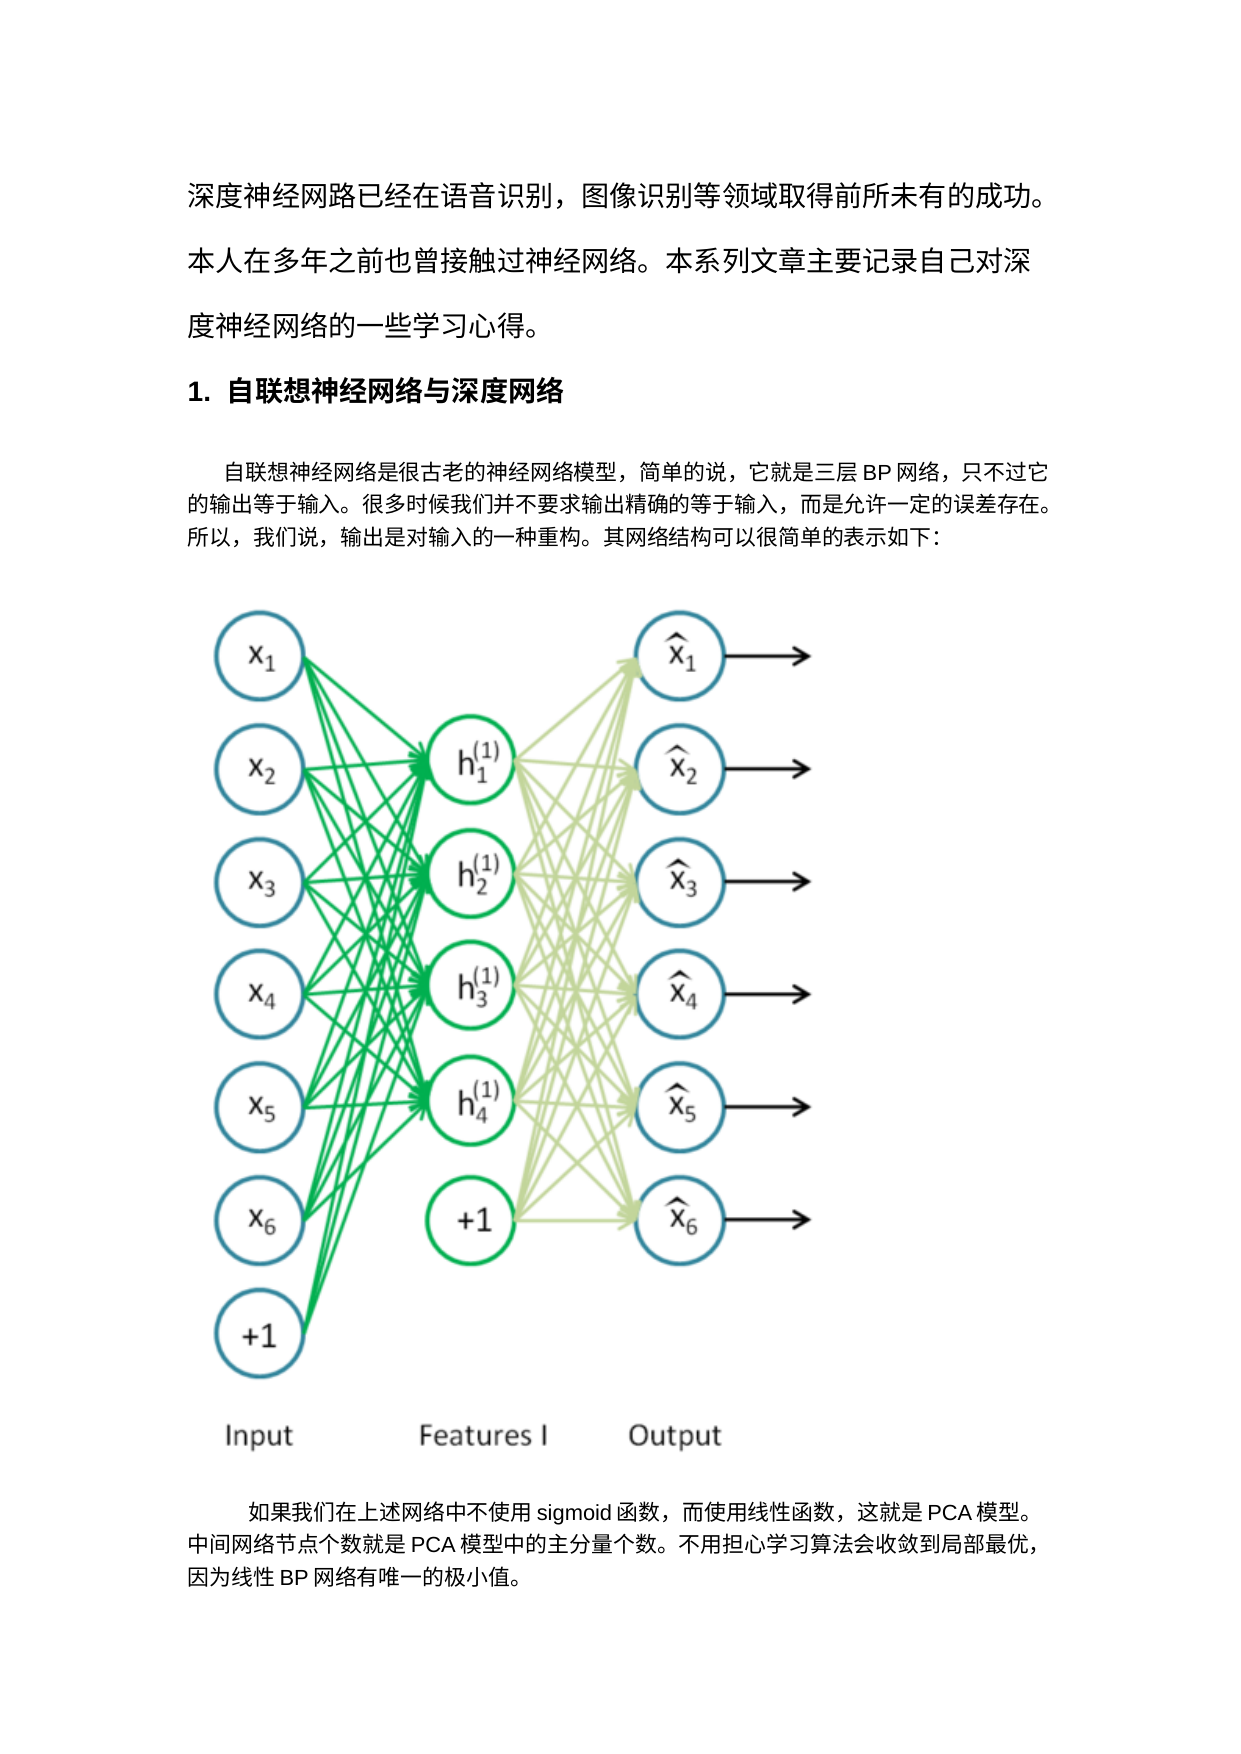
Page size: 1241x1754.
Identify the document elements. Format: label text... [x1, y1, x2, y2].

text 1. 自联想神经网络与深度网络 [187, 357, 1053, 422]
text 自联想神经网络是很古老的神经网络模型，简单的说，它就是三层BP网络，只不过它的输出等于输入。很多时候我们并不要求输出精确的等于输入，而是允许一定的误差存在。所以，我们说，输出是对输入的一种重构。其网络结构可以很简单的表示如下： [187, 454, 1053, 552]
picture [187, 586, 841, 1460]
text 深度神经网路已经在语音识别，图像识别等领域取得前所未有的成功。本人在多年之前也曾接触过神经网络。本系列文章主要记录自己对深度神经网络的一些学习心得。 [187, 162, 1053, 357]
text 如果我们在上述网络中不使用sigmoid函数，而使用线性函数，这就是PCA模型。中间网络节点个数就是PCA模型中的主分量个数。不用担心学习算法会收敛到局部最优，因为线性BP网络有唯一的极小值。 [187, 1494, 1053, 1592]
